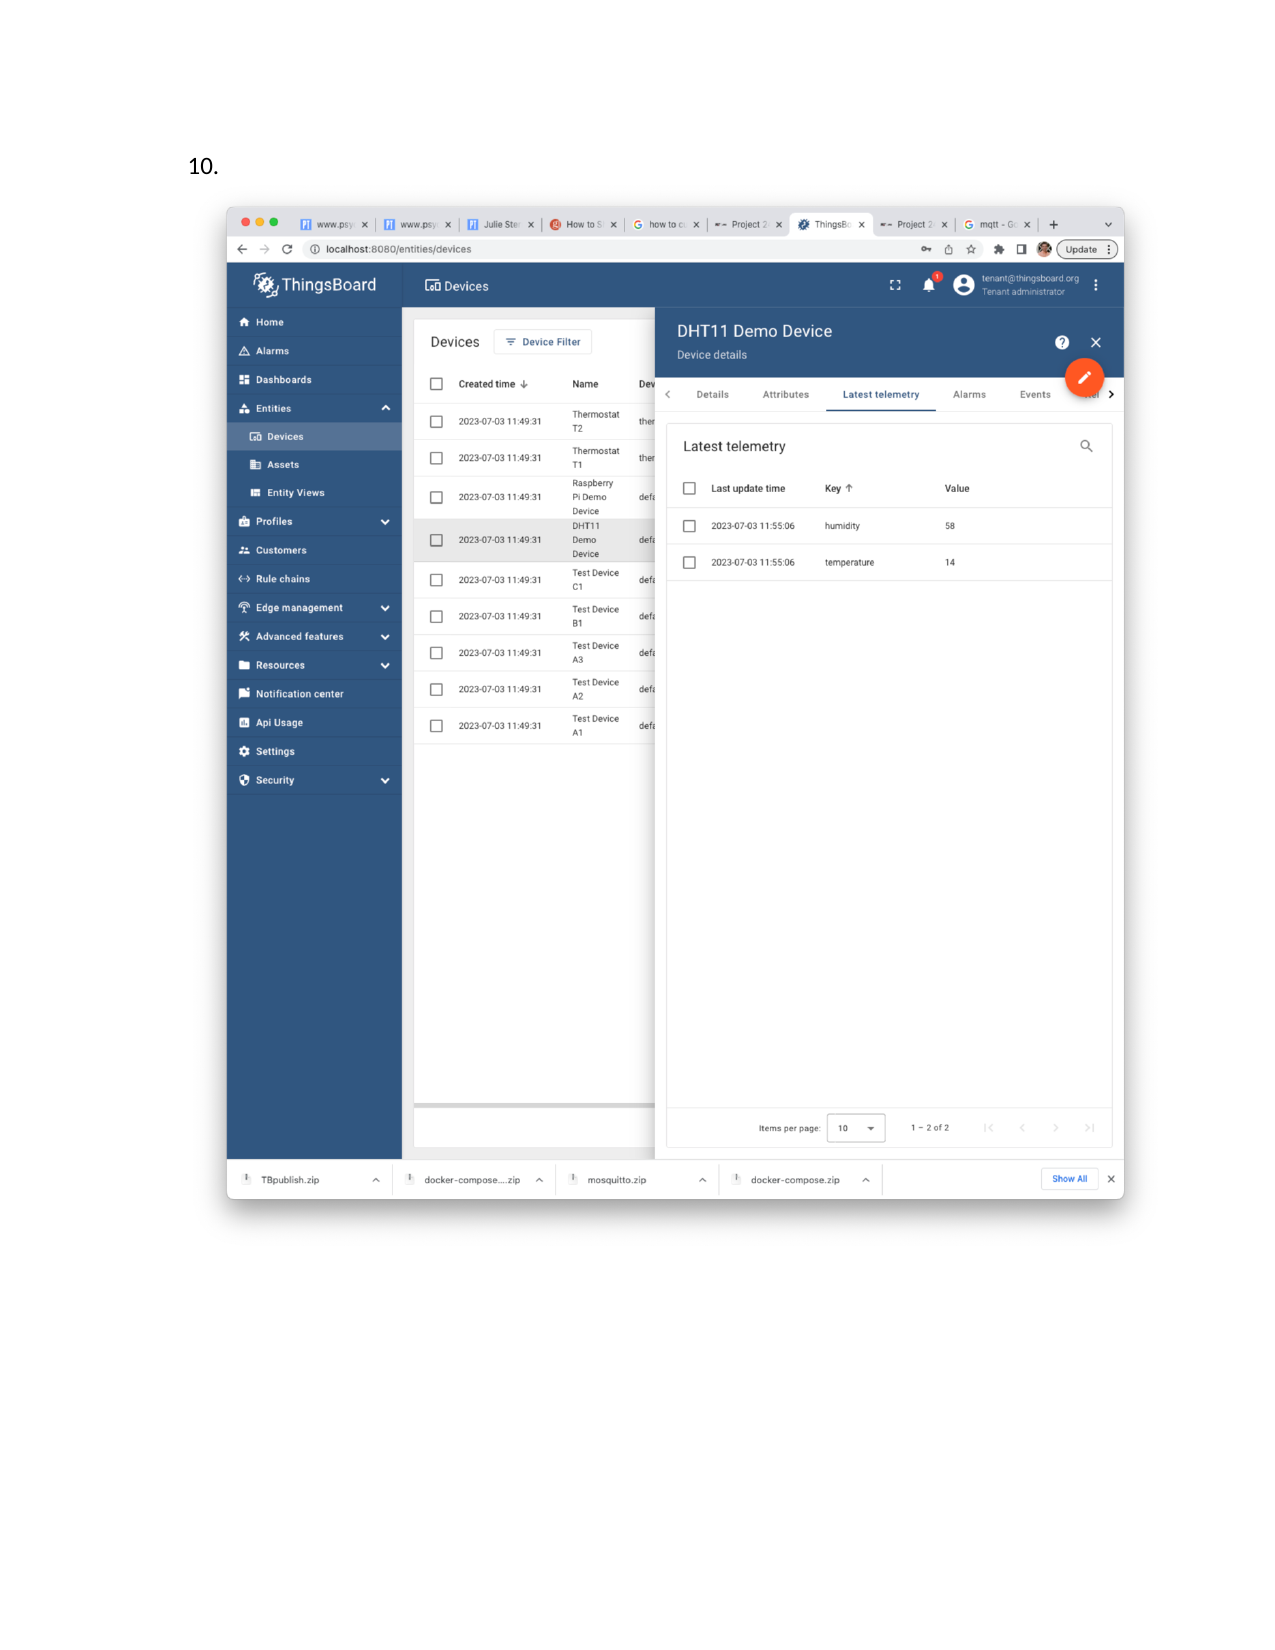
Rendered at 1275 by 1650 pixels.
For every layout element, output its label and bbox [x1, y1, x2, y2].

picture [187, 180, 1163, 1251]
